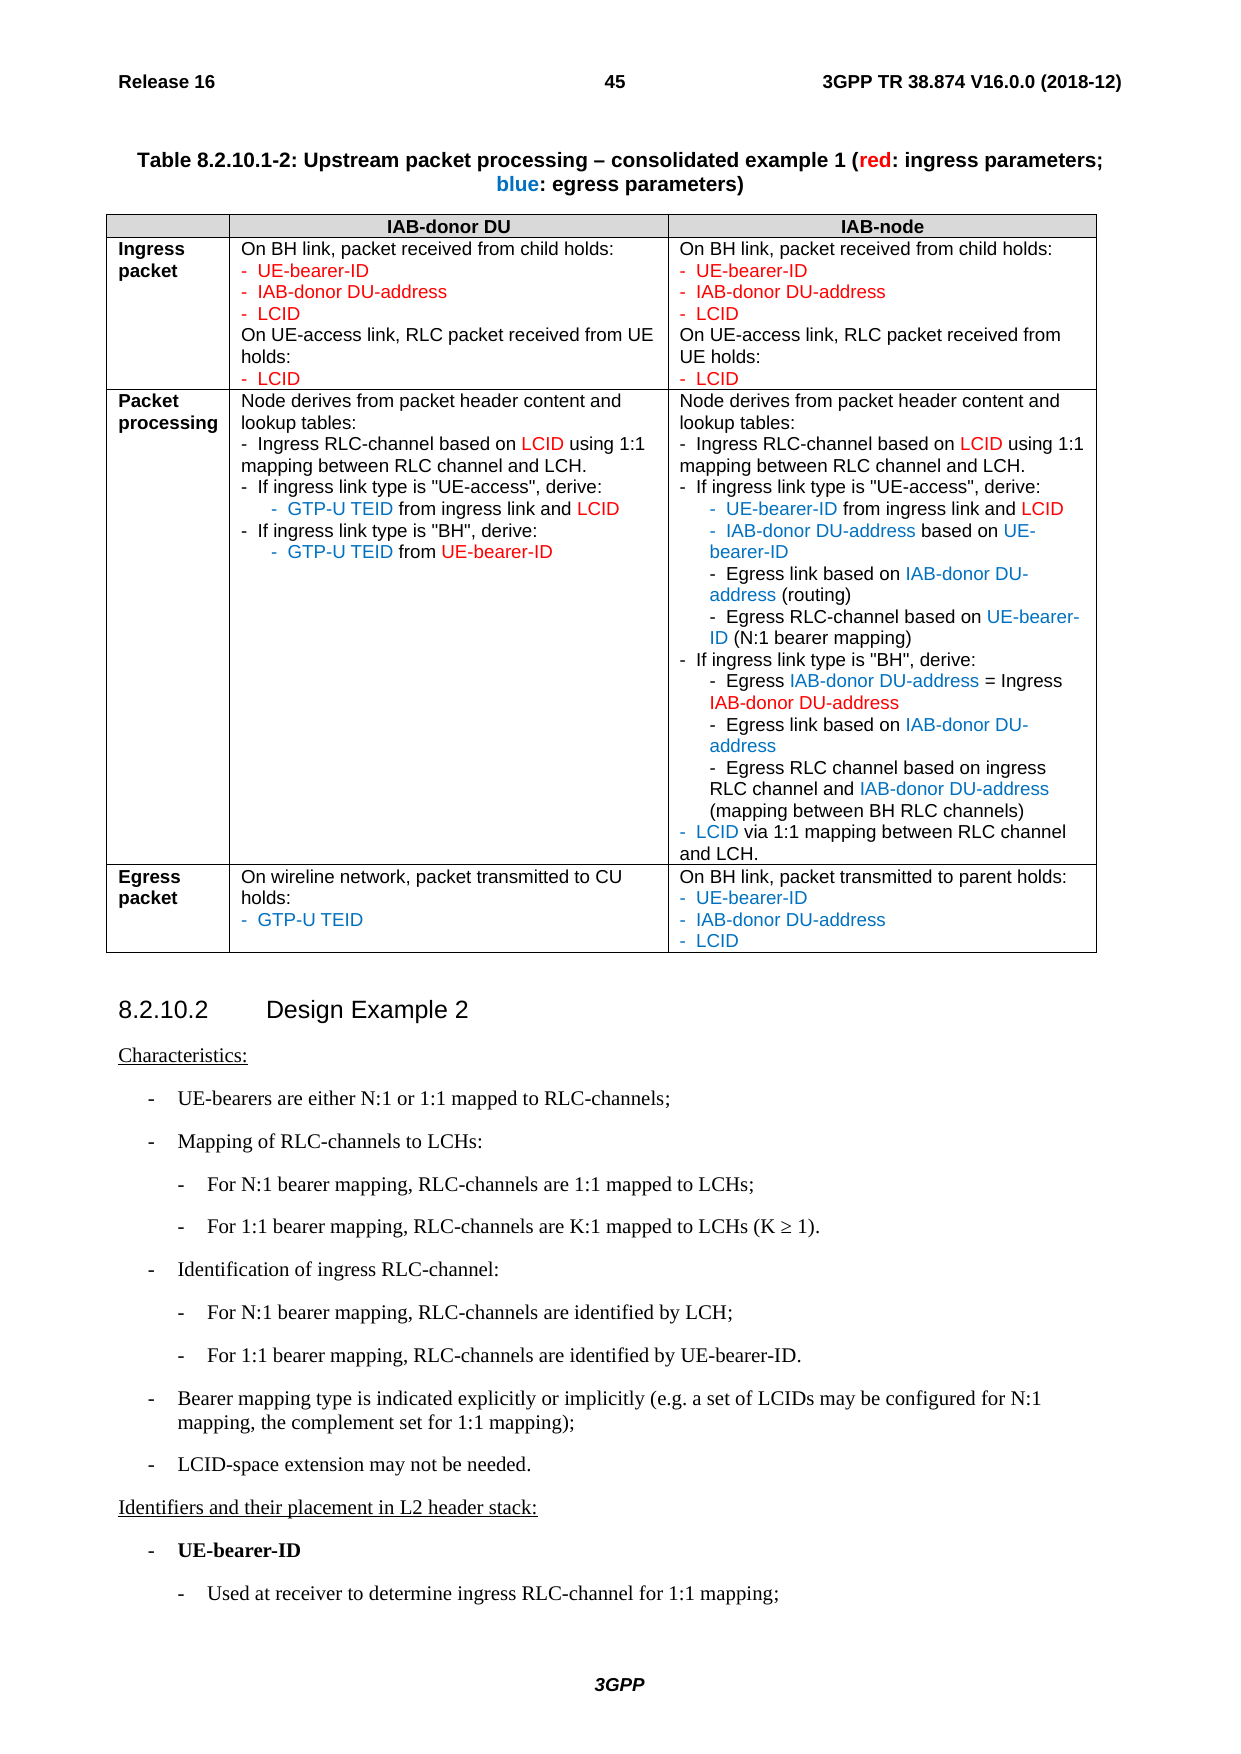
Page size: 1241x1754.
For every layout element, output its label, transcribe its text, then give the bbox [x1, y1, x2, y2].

text - Used at receiver to determine ingress RLC-channel for 1:1 mapping; [177, 1581, 1122, 1605]
text Table 8.2.10.1-2: Upstream packet processing – consolidated example 1 (red: ingress parameters; blue: egress parameters) [118, 148, 1122, 196]
table_cell Egress packet [107, 865, 229, 952]
text - Mapping of RLC-channels to LCHs: [148, 1129, 1122, 1153]
table_cell Packet processing [107, 390, 229, 864]
text - UE-bearer-ID [148, 1538, 1122, 1562]
table_cell Ingress packet [107, 238, 229, 389]
table_cell On BH link, packet received from child holds: - UE-bearer-ID - IAB-donor DU-address - LCID On UE-access link, RLC packet received from UE holds: - LCID [230, 238, 668, 389]
text - For N:1 bearer mapping, RLC-channels are identified by LCH; [177, 1300, 1122, 1324]
text Characteristics: [118, 1043, 1122, 1067]
table_header IAB-donor DU [230, 215, 668, 237]
text - UE-bearers are either N:1 or 1:1 mapped to RLC-channels; [148, 1086, 1122, 1110]
table_header IAB-node [669, 215, 1096, 237]
table_cell Node derives from packet header content and lookup tables: - Ingress RLC-channel based on LCID using 1:1 mapping between RLC channel and LCH. - If ingress link type is "UE-access", derive: - UE-bearer-ID from ingress link and LCID - IAB-donor DU-address based on UE-bearer-ID - Egress link based on IAB-donor DU-address (routing) - Egress RLC-channel based on UE-bearer-ID (N:1 bearer mapping) - If ingress link type is "BH", derive: - Egress IAB-donor DU-address = Ingress IAB-donor DU-address - Egress link based on IAB-donor DU-address - Egress RLC channel based on ingress RLC channel and IAB-donor DU-address (mapping between BH RLC channels) - LCID via 1:1 mapping between RLC channel and LCH. [669, 390, 1096, 864]
table_cell On wireline network, packet transmitted to CU holds: - GTP-U TEID [230, 865, 668, 952]
table_cell On BH link, packet transmitted to parent holds: - UE-bearer-ID - IAB-donor DU-address - LCID [669, 865, 1096, 952]
table_cell On BH link, packet received from child holds: - UE-bearer-ID - IAB-donor DU-address - LCID On UE-access link, RLC packet received from UE holds: - LCID [669, 238, 1096, 389]
table_cell Node derives from packet header content and lookup tables: - Ingress RLC-channel based on LCID using 1:1 mapping between RLC channel and LCH. - If ingress link type is "UE-access", derive: - GTP-U TEID from ingress link and LCID - If ingress link type is "BH", derive: - GTP-U TEID from UE-bearer-ID [230, 390, 668, 864]
subtitle 8.2.10.2 Design Example 2 [118, 996, 1122, 1024]
table_header [107, 215, 229, 237]
text - For N:1 bearer mapping, RLC-channels are 1:1 mapped to LCHs; [177, 1171, 1122, 1196]
text - Identification of ingress RLC-channel: [148, 1257, 1122, 1281]
text - For 1:1 bearer mapping, RLC-channels are identified by UE-bearer-ID. [177, 1343, 1122, 1367]
text - LCID-space extension may not be needed. [148, 1452, 1122, 1476]
text Identifiers and their placement in L2 header stack: [118, 1495, 1122, 1519]
text - For 1:1 bearer mapping, RLC-channels are K:1 mapped to LCHs (K ≥ 1). [177, 1214, 1122, 1238]
text - Bearer mapping type is indicated explicitly or implicitly (e.g. a set of LCIDs may be configured for N:1 mapping, the complement set for 1:1 mapping); [148, 1386, 1122, 1434]
